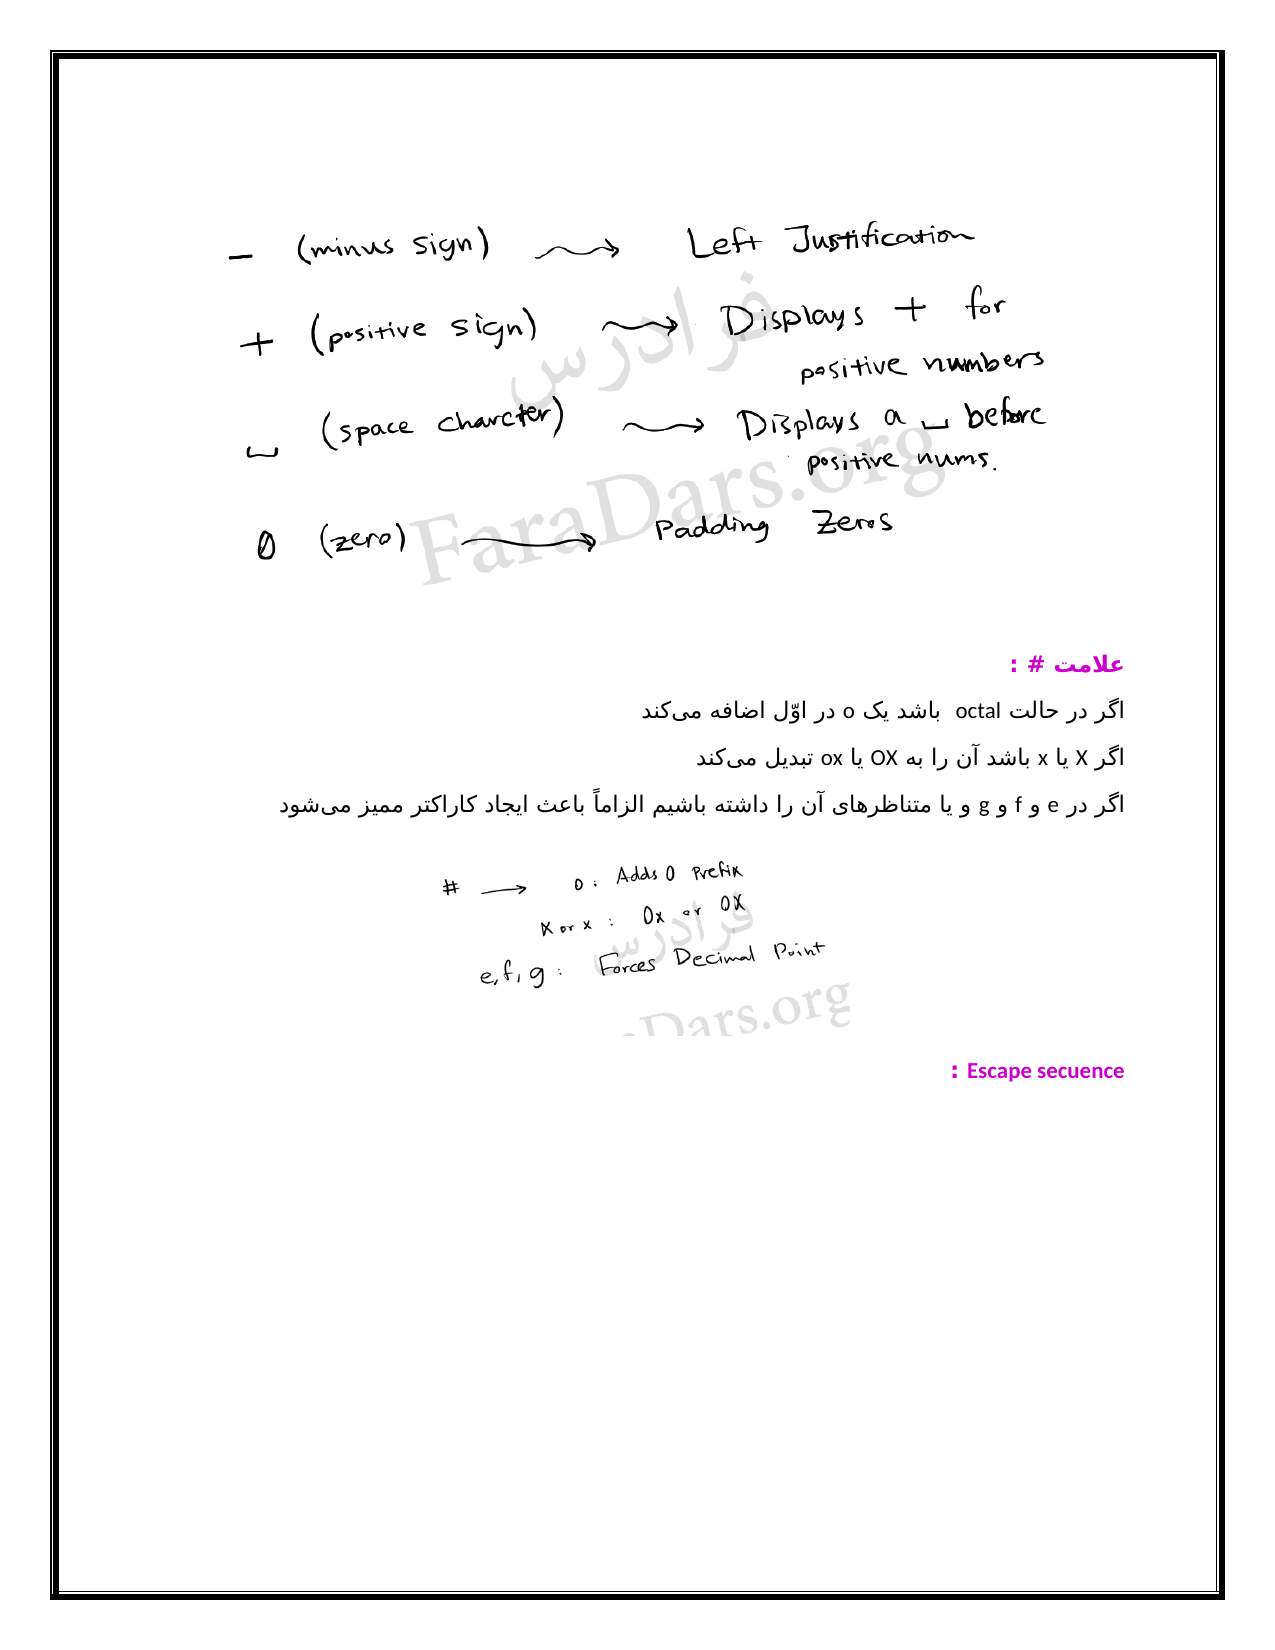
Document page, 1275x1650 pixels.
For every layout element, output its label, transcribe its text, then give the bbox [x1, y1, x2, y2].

text اگر در حالت octal باشد یک o در اوّل اضافه می‌کند [150, 696, 1125, 724]
picture [208, 196, 1067, 585]
text اگر X یا x باشد آن را به OX یا ox تبدیل می‌کند [150, 743, 1125, 771]
text علامت # : [150, 651, 1125, 677]
text اگر در e و f و g و یا متناظرهای آن را داشته باشیم الزاماً باعث ایجاد کاراکتر ممیز می‌شود [150, 790, 1125, 818]
picture [421, 843, 850, 1036]
